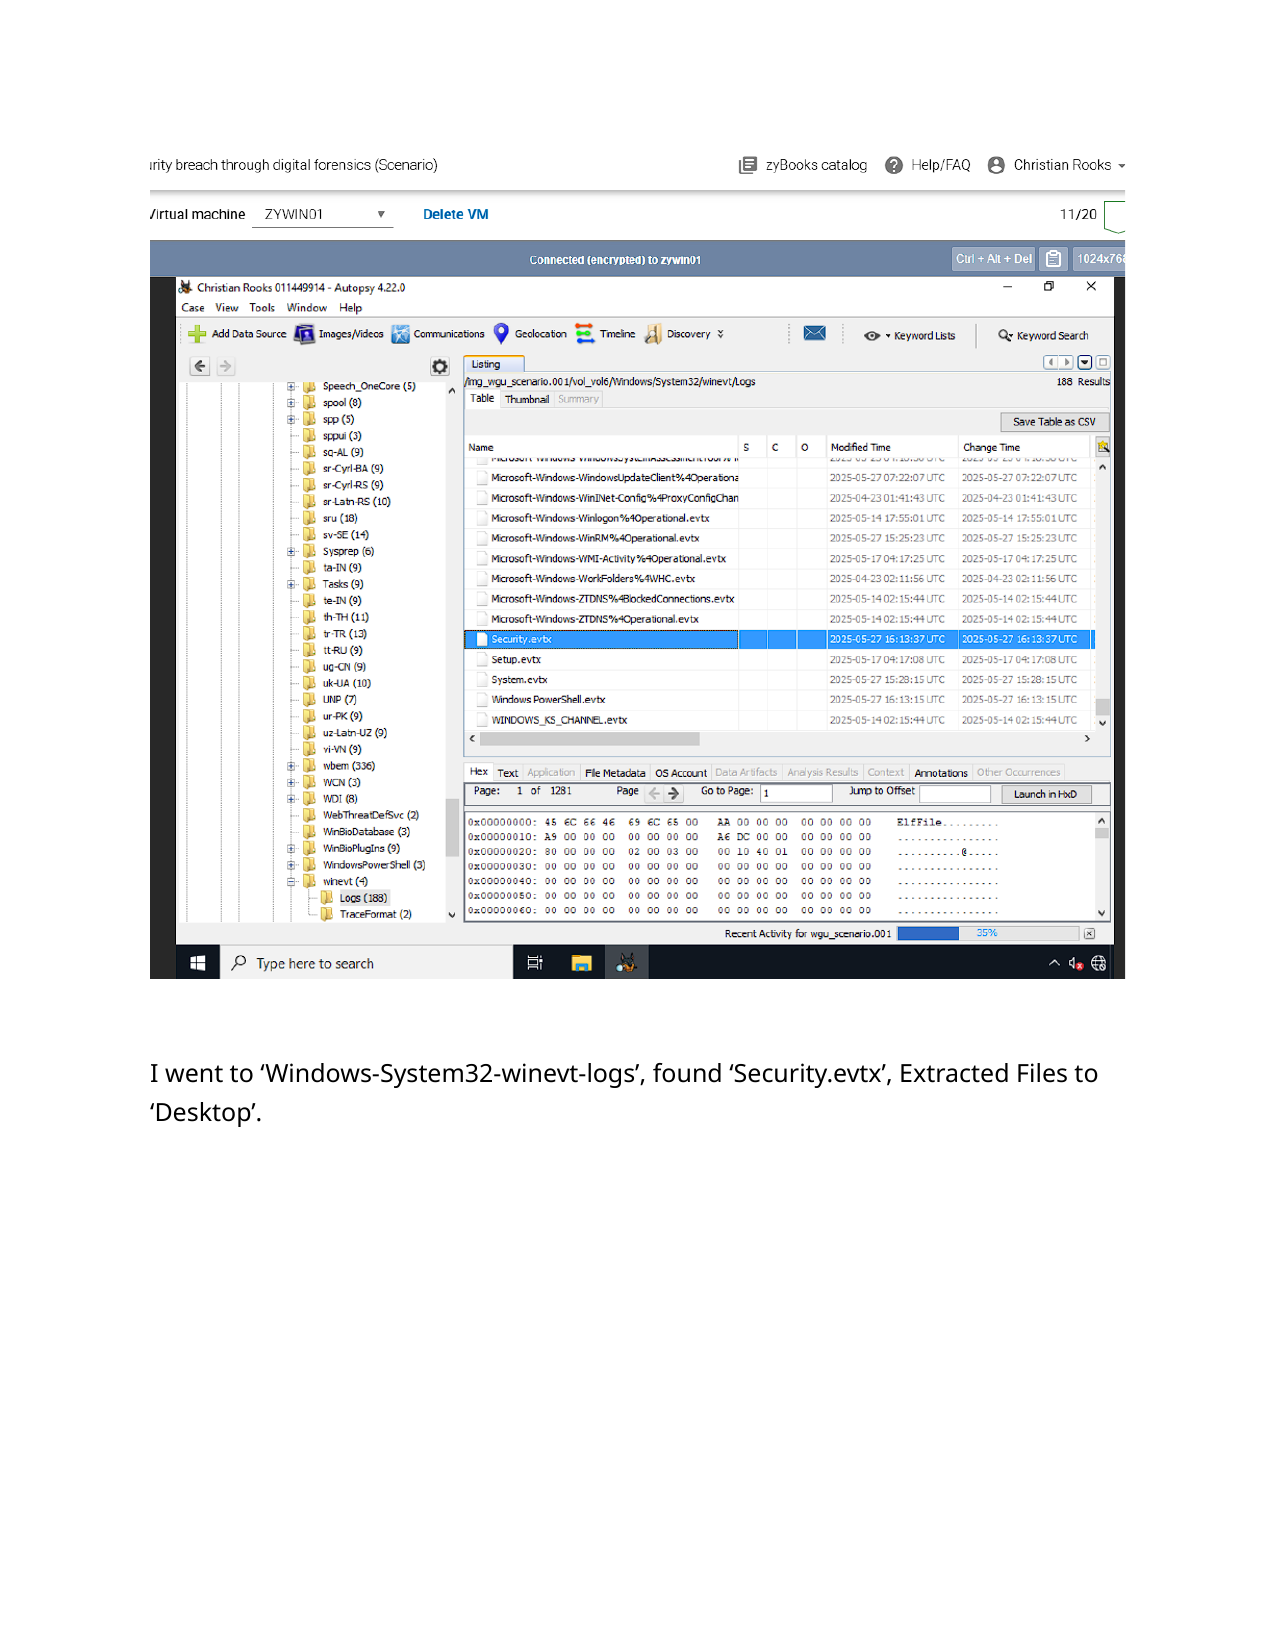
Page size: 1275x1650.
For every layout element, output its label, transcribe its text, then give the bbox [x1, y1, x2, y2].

picture [150, 150, 1125, 979]
text I went to ‘Windows-System32-winevt-logs’, found ‘Security.evtx’, Extracted Files to ‘Desktop’. [150, 1056, 1125, 1129]
